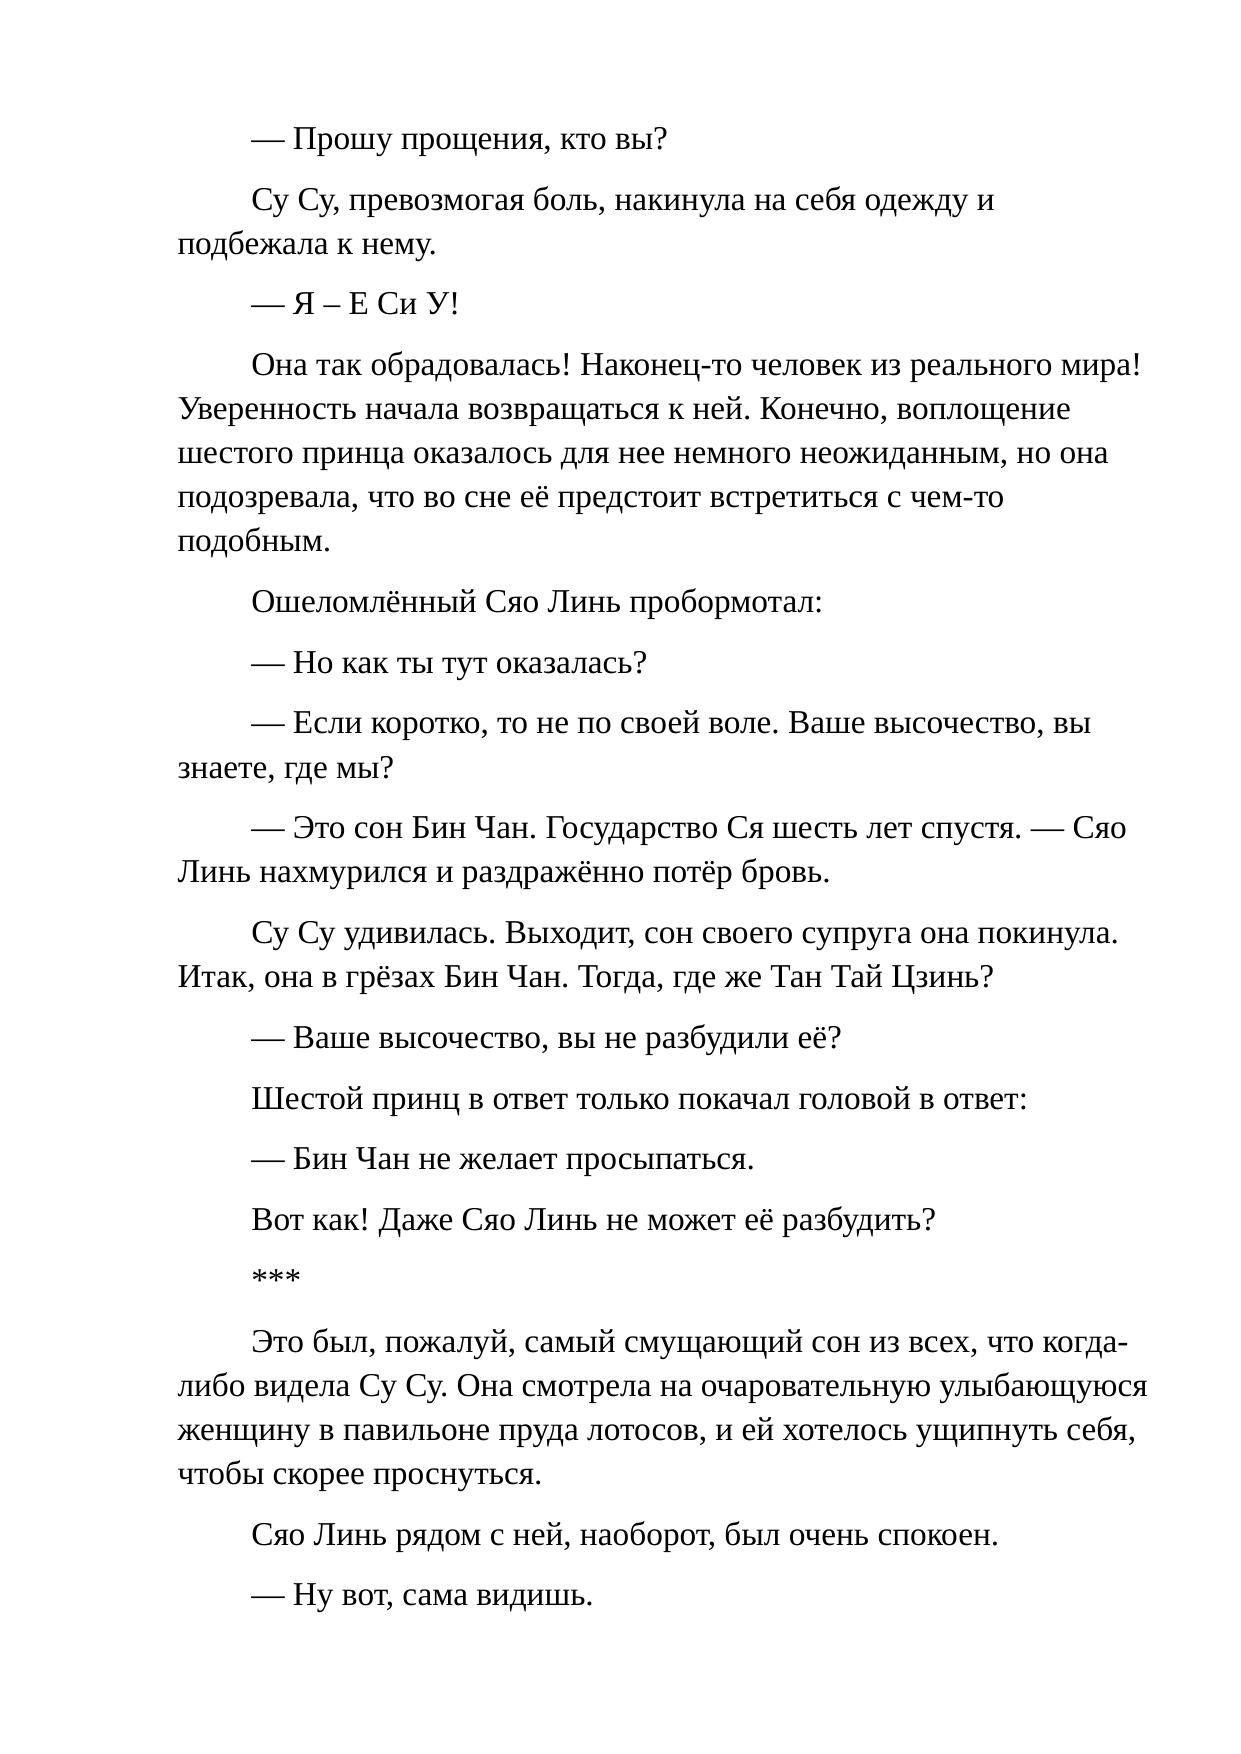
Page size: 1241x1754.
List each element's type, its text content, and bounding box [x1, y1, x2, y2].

text Это был, пожалуй, самый смущающий сон из всех, что когда-либо видела Су Су. Она смотрела на очаровательную улыбающуюся женщину в павильоне пруда лотосов, и ей хотелось ущипнуть себя, чтобы скорее проснуться. [177, 1321, 1152, 1491]
text — Прошу прощения, кто вы? [177, 118, 1152, 156]
text — Бин Чан не желает просыпаться. [177, 1139, 1152, 1177]
text Вот как! Даже Сяо Линь не может её разбудить? [177, 1199, 1152, 1238]
text — Но как ты тут оказалась? [177, 642, 1152, 680]
text Она так обрадовалась! Наконец-то человек из реального мира! Уверенность начала возвращаться к ней. Конечно, воплощение шестого принца оказалось для нее немного неожиданным, но она подозревала, что во сне её предстоит встретиться с чем-то подобным. [177, 344, 1152, 559]
text — Ну вот, сама видишь. [177, 1574, 1152, 1613]
text Су Су удивилась. Выходит, сон своего супруга она покинула. Итак, она в грёзах Бин Чан. Тогда, где же Тан Тай Цзинь? [177, 912, 1152, 995]
text Сяо Линь рядом с ней, наоборот, был очень спокоен. [177, 1514, 1152, 1552]
text — Если коротко, то не по своей воле. Ваше высочество, вы знаете, где мы? [177, 703, 1152, 785]
text Су Су, превозмогая боль, накинула на себя одежду и подбежала к нему. [177, 179, 1152, 261]
text *** [177, 1260, 1152, 1298]
text — Это сон Бин Чан. Государство Ся шесть лет спустя. — Сяо Линь нахмурился и раздражённо потёр бровь. [177, 808, 1152, 890]
text Ошеломлённый Сяо Линь пробормотал: [177, 581, 1152, 620]
text — Я – Е Си У! [177, 284, 1152, 322]
text Шестой принц в ответ только покачал головой в ответ: [177, 1078, 1152, 1116]
text — Ваше высочество, вы не разбудили её? [177, 1017, 1152, 1056]
